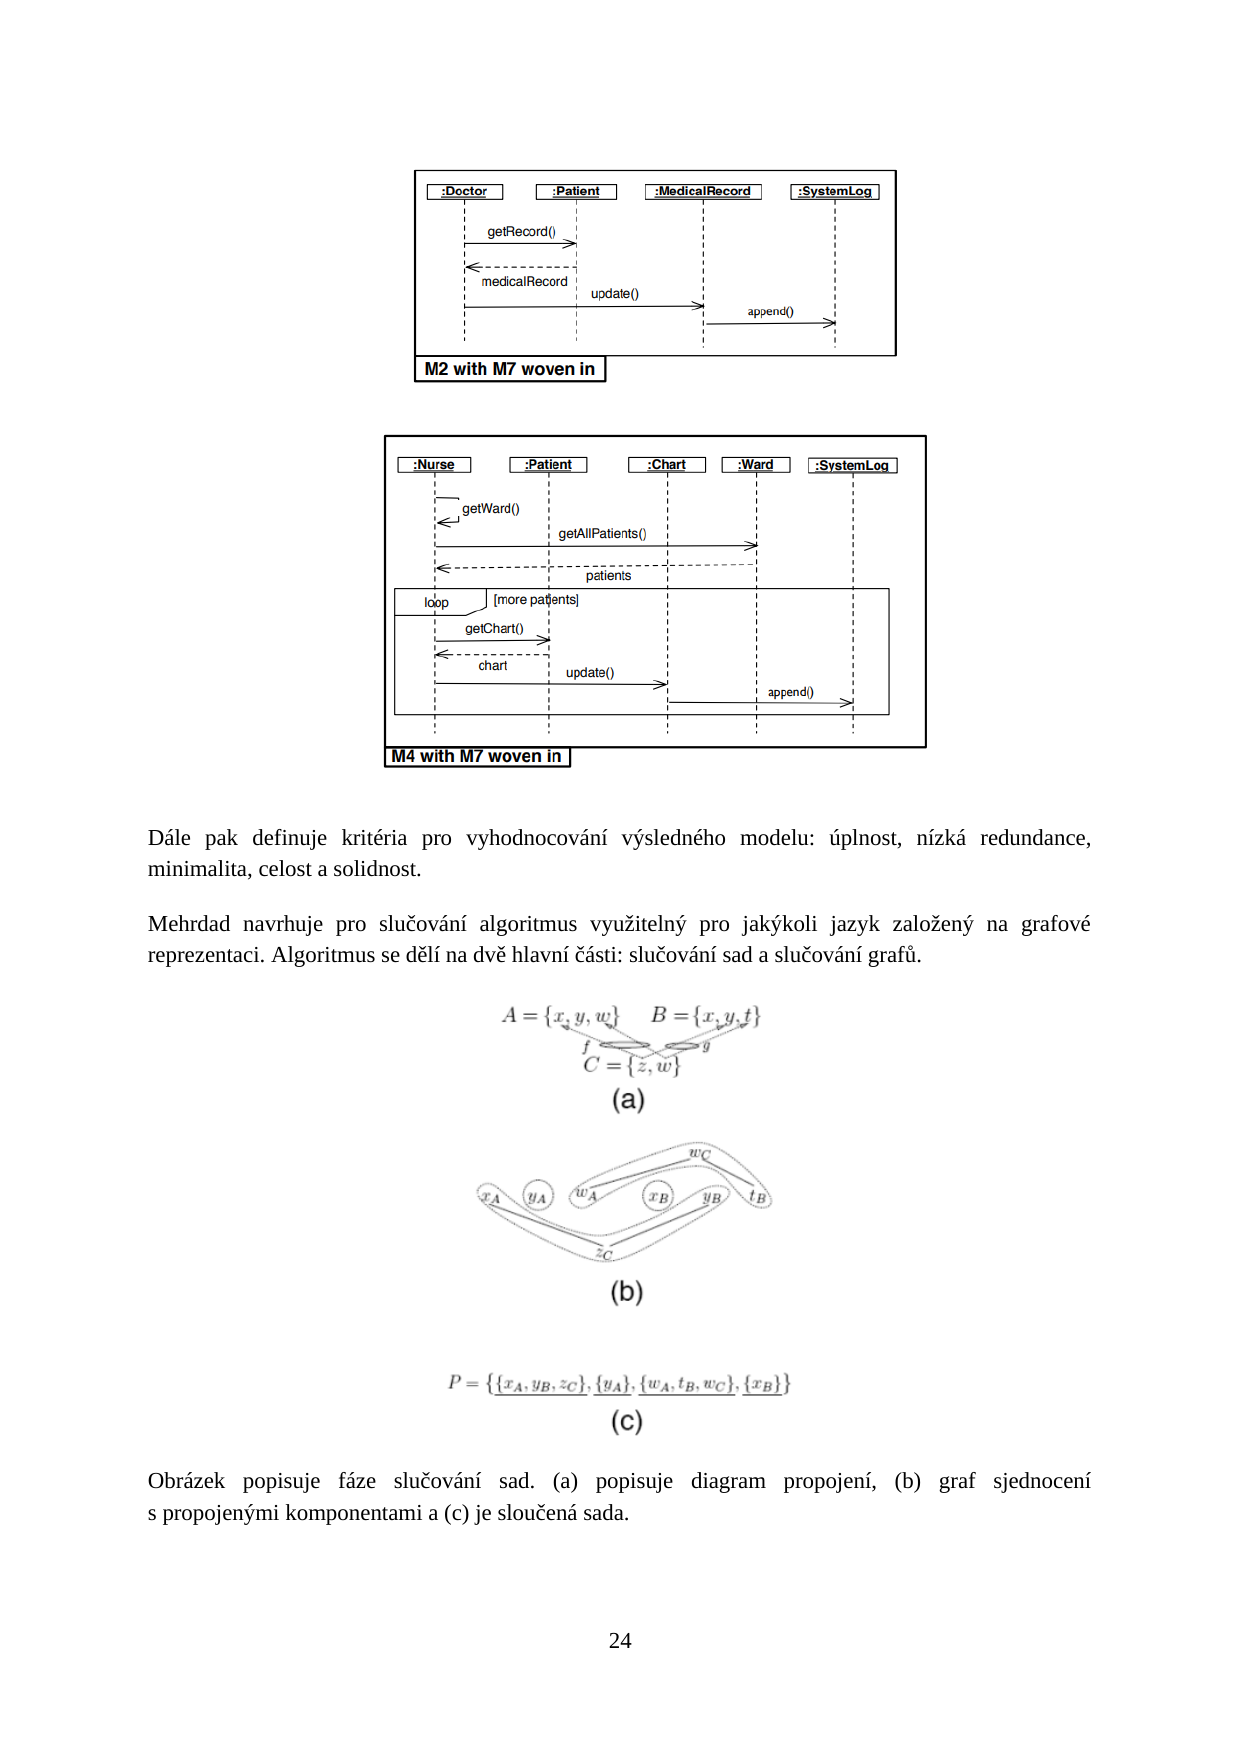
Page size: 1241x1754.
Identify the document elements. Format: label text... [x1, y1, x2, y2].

text Mehrdad navrhuje pro slučování algoritmus využitelný pro jakýkoli jazyk založený na grafové reprezentaci. Algoritmus se dělí na dvě hlavní části: slučování sad a slučování grafů. [148, 910, 1093, 968]
picture [444, 995, 796, 1440]
picture [321, 147, 994, 796]
text Obrázek popisuje fáze slučování sad. (a) popisuje diagram propojení, (b) graf sjednocení s propojenými komponentami a (c) je sloučená sada. [148, 1467, 1093, 1525]
text Dále pak definuje kritéria pro vyhodnocování výsledného modelu: úplnost, nízká redundance, minimalita, celost a solidnost. [148, 824, 1093, 882]
